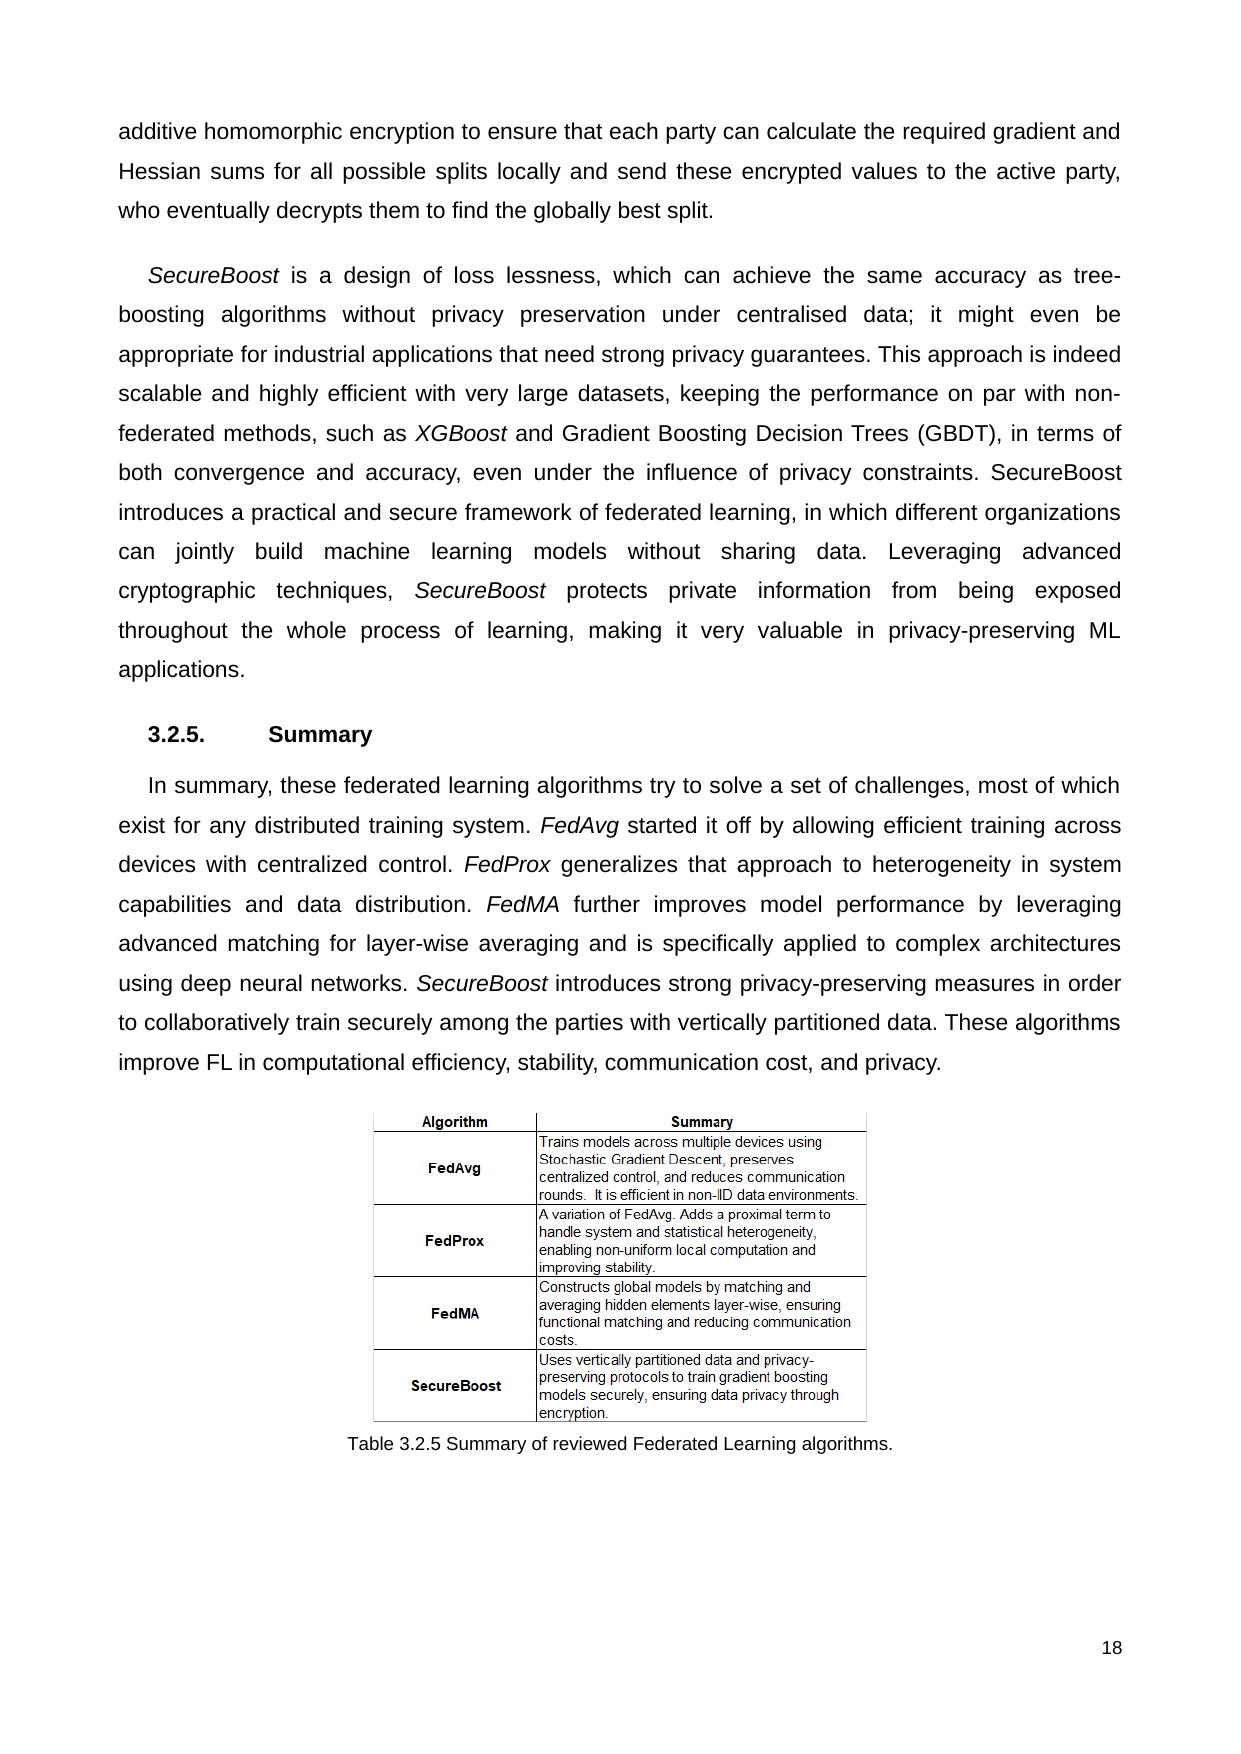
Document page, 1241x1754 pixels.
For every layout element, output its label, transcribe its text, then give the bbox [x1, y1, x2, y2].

text SecureBoost is a design of loss lessness, which can achieve the same accuracy as tree-boosting algorithms without privacy preservation under centralised data; it might even be appropriate for industrial applications that need strong privacy guarantees. This approach is indeed scalable and highly efficient with very large datasets, keeping the performance on par with non-federated methods, such as XGBoost and Gradient Boosting Decision Trees (GBDT), in terms of both convergence and accuracy, even under the influence of privacy constraints. SecureBoost introduces a practical and secure framework of federated learning, in which different organizations can jointly build machine learning models without sharing data. Leveraging advanced cryptographic techniques, SecureBoost protects private information from being exposed throughout the whole process of learning, making it very valuable in privacy-preserving ML applications. [118, 262, 1122, 683]
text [118, 118, 1122, 223]
subtitle 3.2.5. Summary [148, 721, 1122, 747]
text In summary, these federated learning algorithms try to solve a set of challenges, most of which exist for any distributed training system. FedAvg started it off by allowing efficient training across devices with centralized control. FedProx generalizes that approach to heterogeneity in system capabilities and data distribution. FedMA further improves model performance by leveraging advanced matching for layer-wise averaging and is specifically applied to complex architectures using deep neural networks. SecureBoost introduces strong privacy-preserving measures in order to collaboratively train securely among the parties with vertically partitioned data. These algorithms improve FL in computational efficiency, stability, communication cost, and privacy. [118, 772, 1122, 1075]
picture [373, 1113, 867, 1422]
